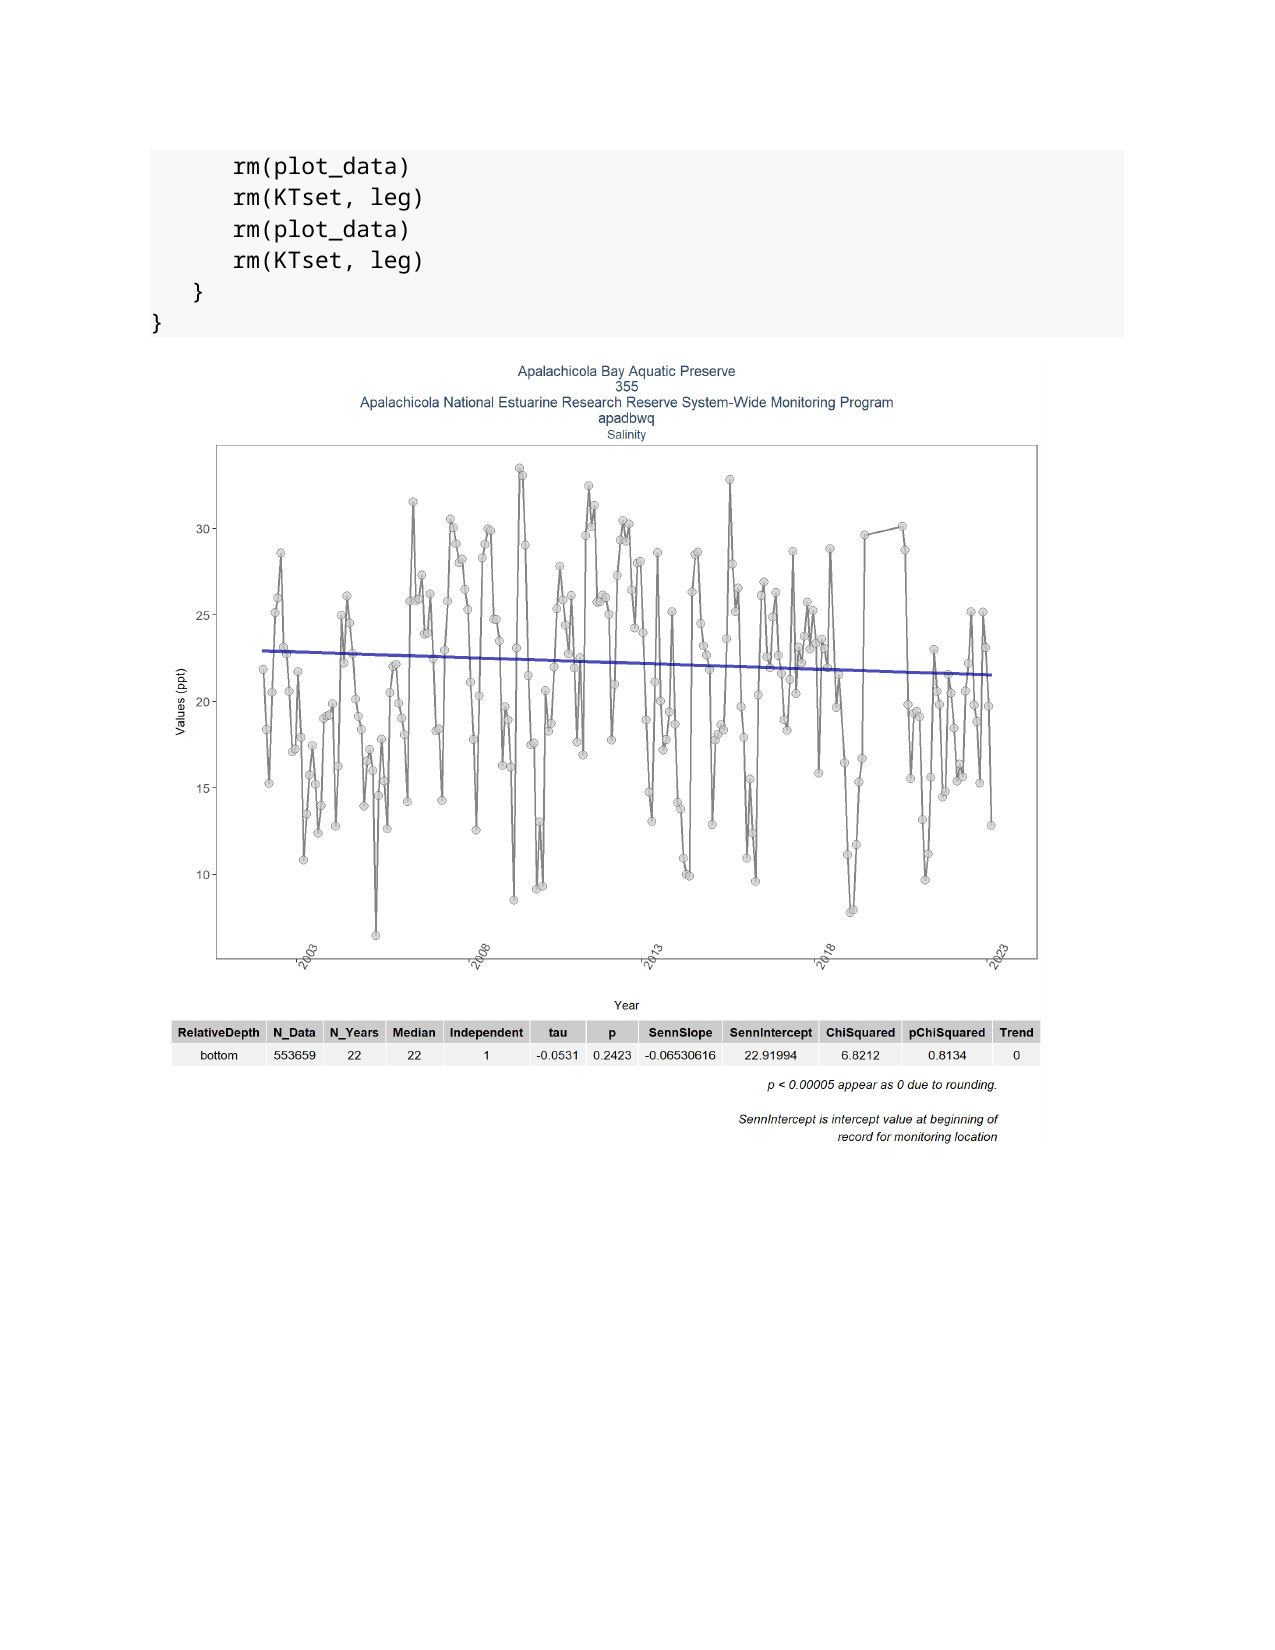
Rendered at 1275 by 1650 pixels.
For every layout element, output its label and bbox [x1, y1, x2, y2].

text [150, 150, 1125, 337]
picture [168, 358, 1044, 1146]
